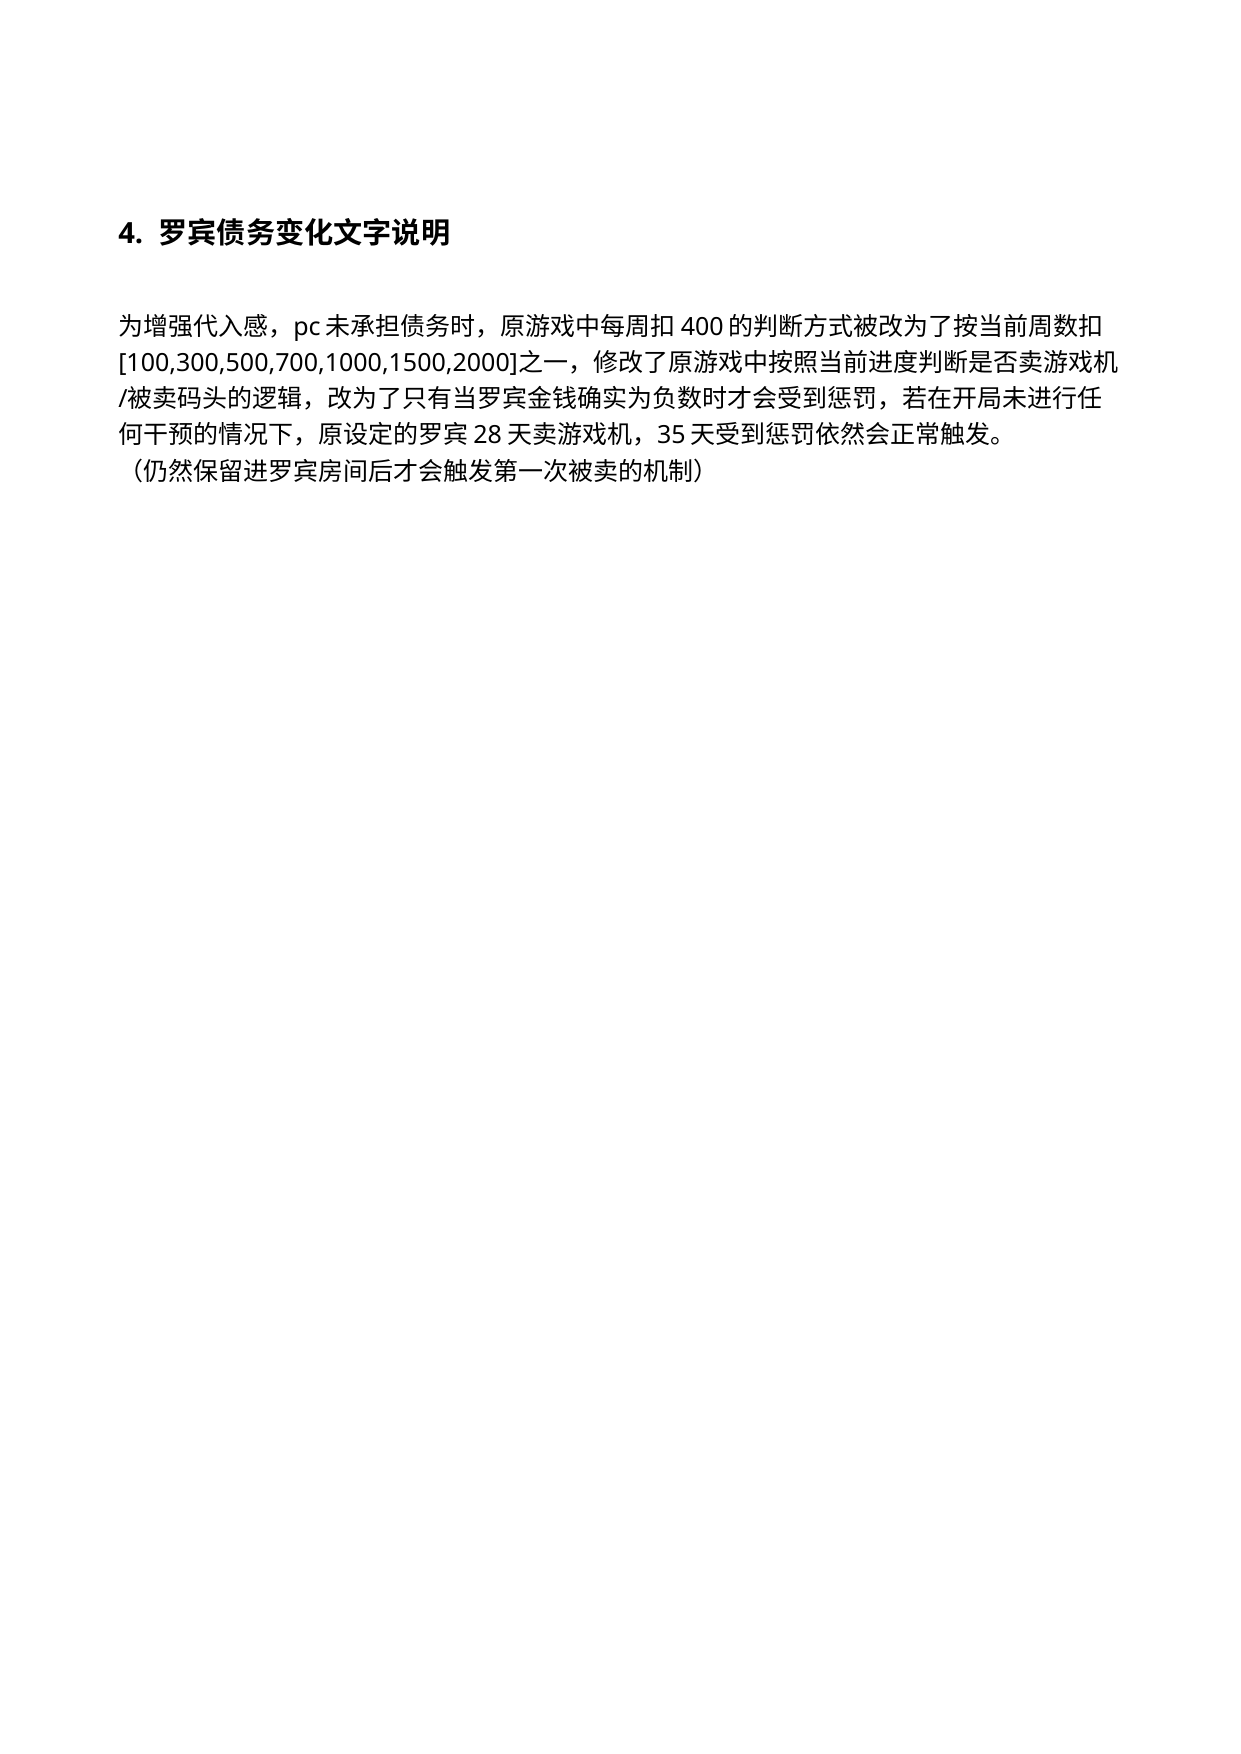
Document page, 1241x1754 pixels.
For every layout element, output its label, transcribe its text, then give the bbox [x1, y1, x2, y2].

subtitle 罗宾债务变化文字说明 [118, 210, 1122, 252]
list 为增强代入感，pc未承担债务时，原游戏中每周扣400的判断方式被改为了按当前周数扣[100,300,500,700,1000,1500,2000]之一，修改了原游戏中按照当前进度判断是否卖游戏机/被卖码头的逻辑，改为了只有当罗宾金钱确实为负数时才会受到惩罚，若在开局未进行任何干预的情况下，原设定的罗宾28天卖游戏机，35天受到惩罚依然会正常触发。 [118, 306, 1122, 451]
list （仍然保留进罗宾房间后才会触发第一次被卖的机制） [118, 451, 1122, 487]
